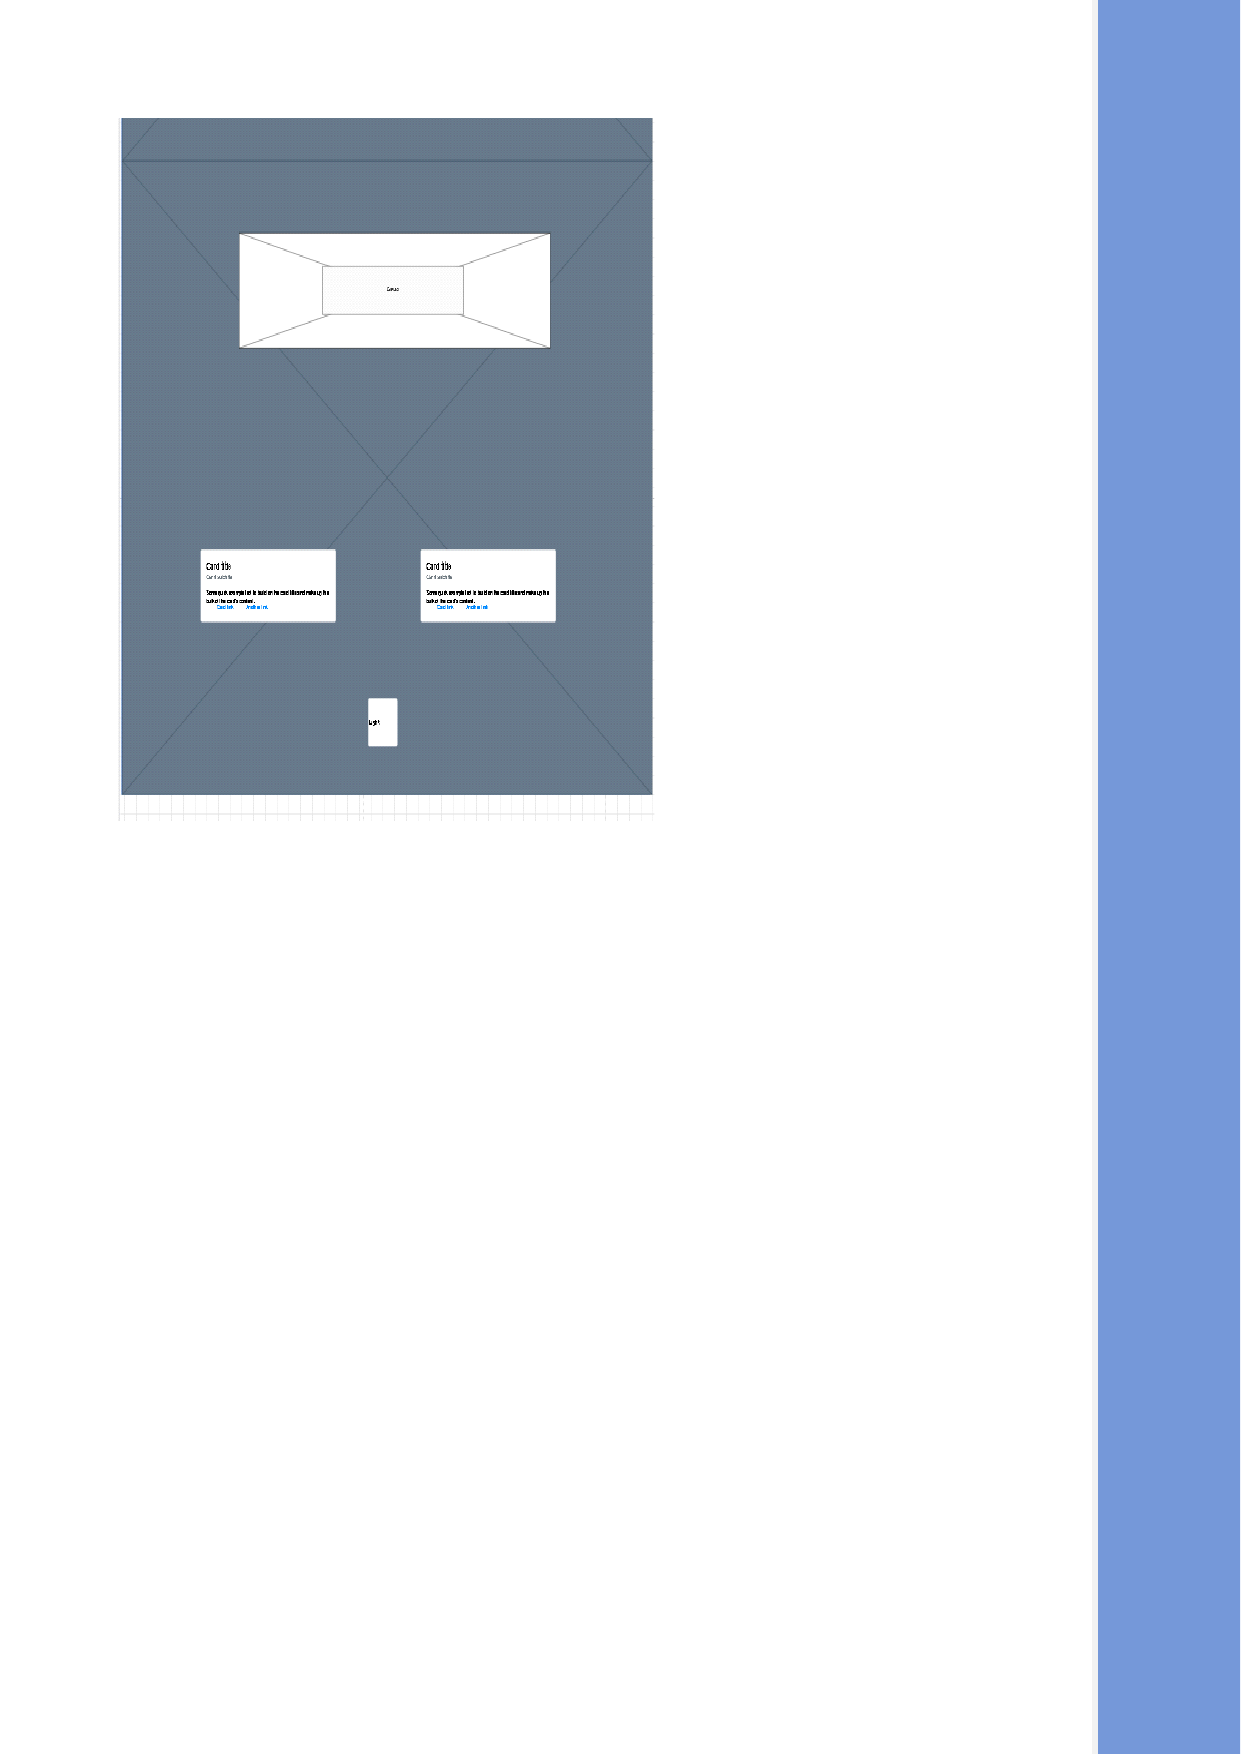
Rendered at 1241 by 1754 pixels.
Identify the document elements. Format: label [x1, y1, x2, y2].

picture [118, 118, 655, 821]
